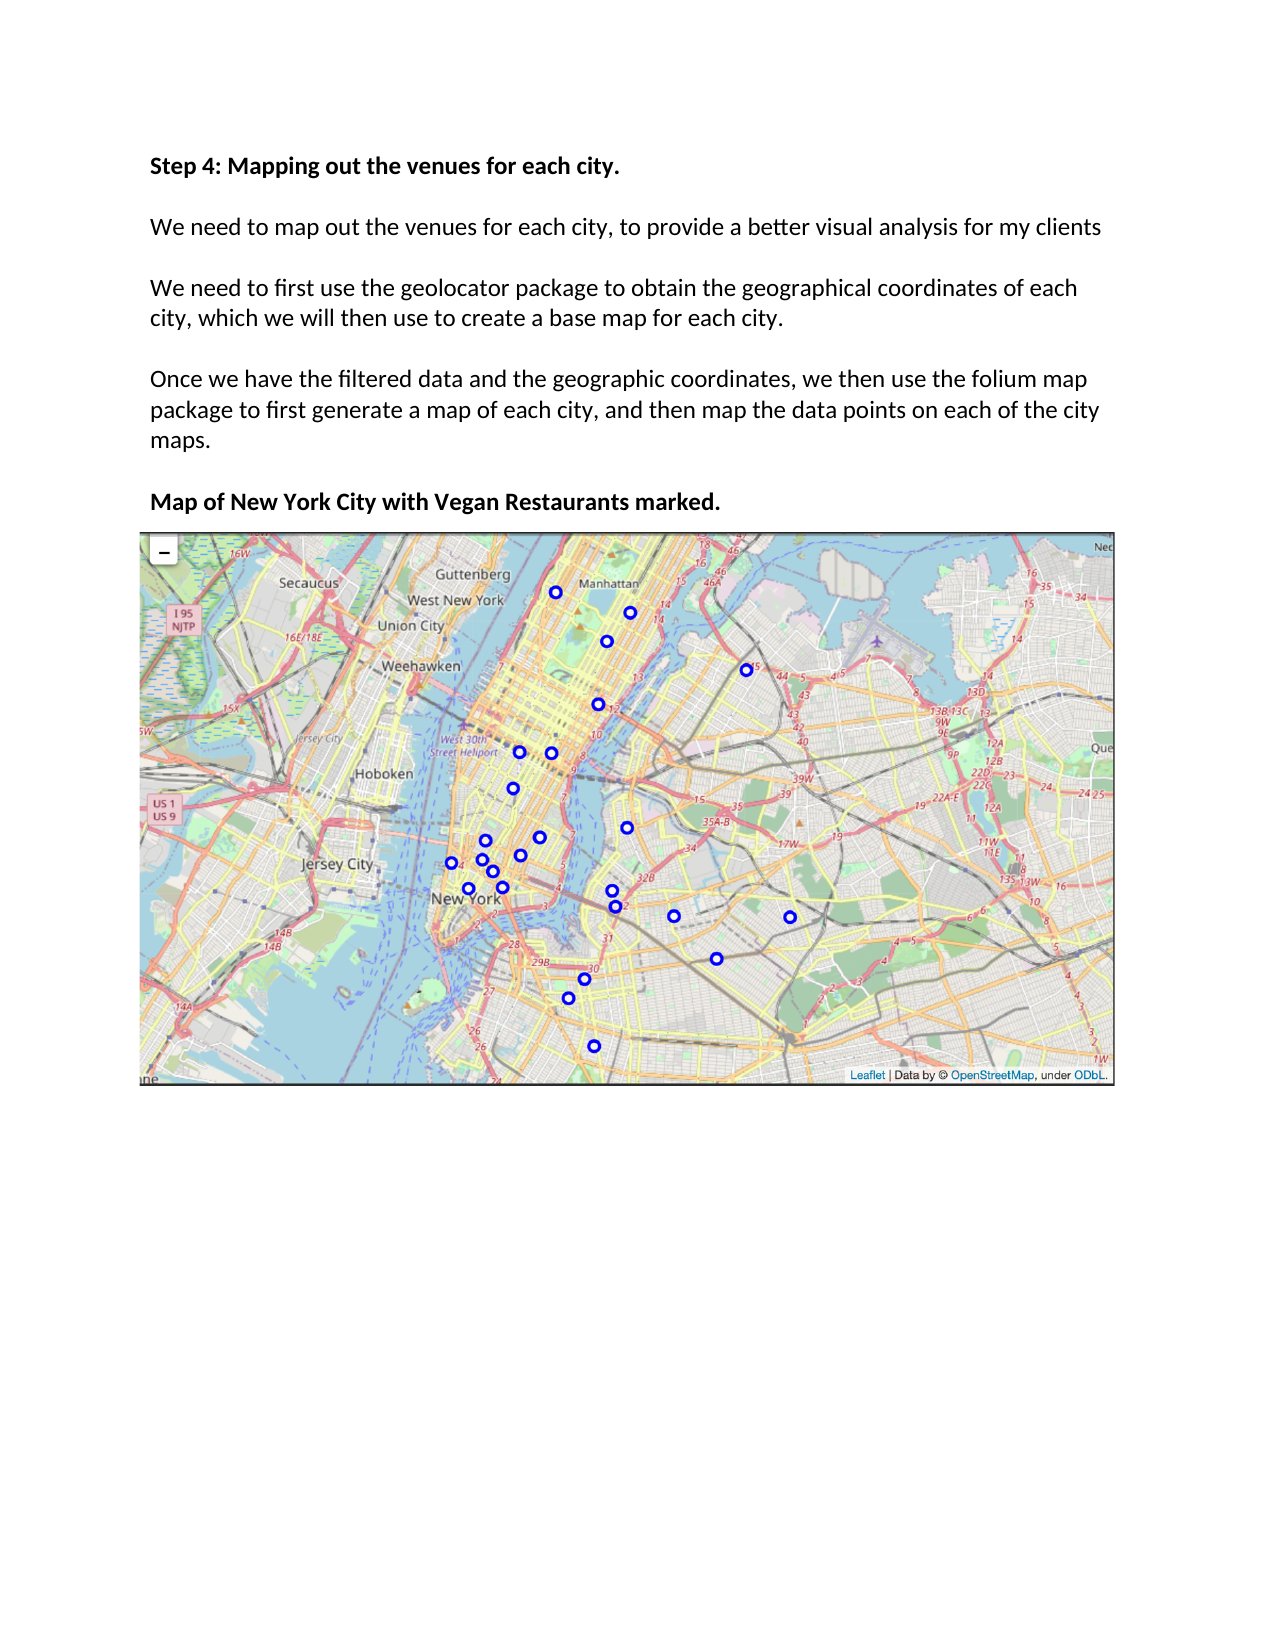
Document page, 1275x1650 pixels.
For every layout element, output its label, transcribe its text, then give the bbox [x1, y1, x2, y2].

text We need to first use the geolocator package to obtain the geographical coordinates of each city, which we will then use to create a base map for each city. [150, 272, 1125, 333]
text Map of New York City with Vegan Restaurants marked. [150, 486, 1125, 516]
picture [139, 532, 1115, 1086]
text Step 4: Mapping out the venues for each city. [150, 150, 1125, 181]
text We need to map out the venues for each city, to provide a better visual analysis for my clients [150, 211, 1125, 242]
text Once we have the filtered data and the geographic coordinates, we then use the folium map package to first generate a map of each city, and then map the data points on each of the city maps. [150, 364, 1125, 455]
